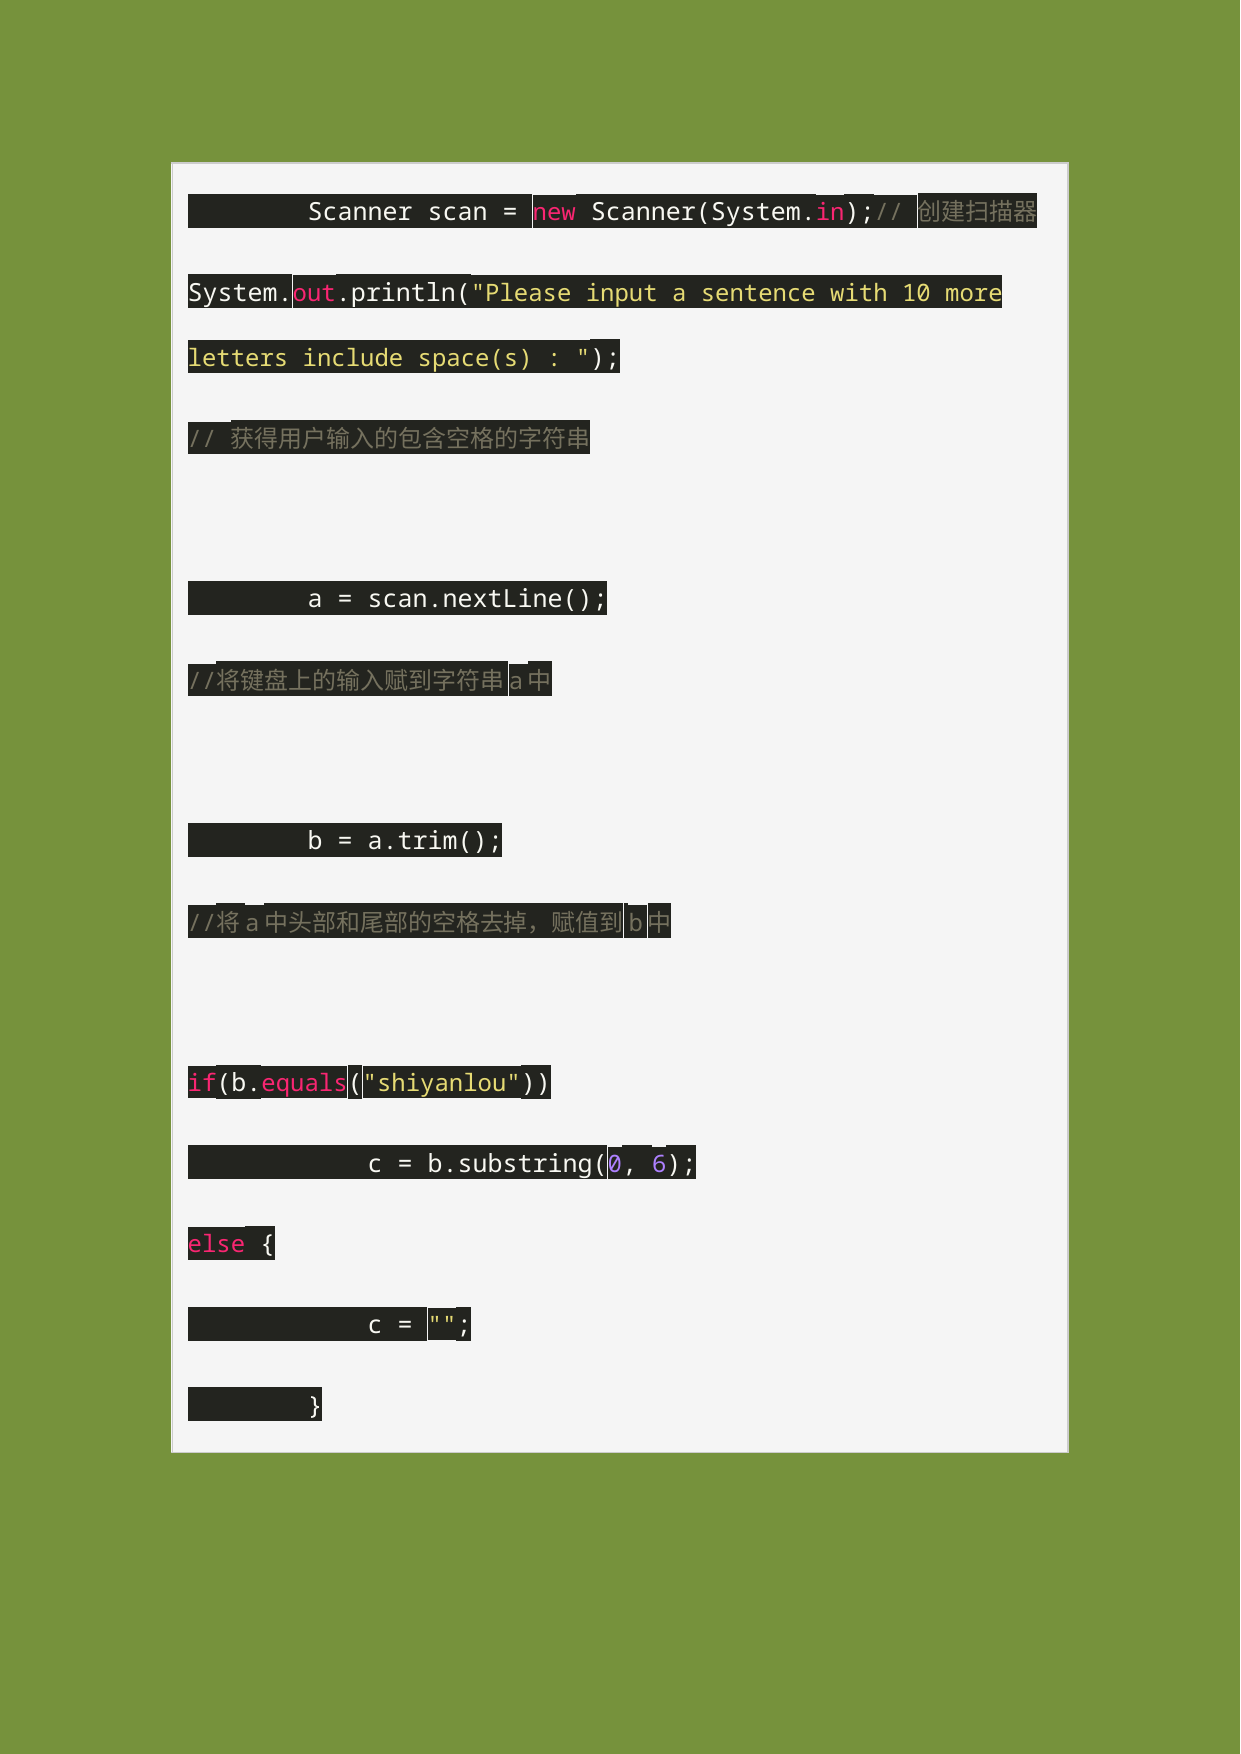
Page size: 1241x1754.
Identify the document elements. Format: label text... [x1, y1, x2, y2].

text if(b.equals("shiyanlou")) [173, 1033, 1067, 1114]
text c = b.substring(0, 6); [173, 1114, 1067, 1194]
text //将键盘上的输入赋到字符串a中 [173, 630, 1067, 711]
text c = ""; [173, 1275, 1067, 1356]
text System.out.println("Please input a sentence with 10 more letters include space(s) : "); [173, 243, 1067, 388]
text //将a中头部和尾部的空格去掉，赋值到b中 [173, 872, 1067, 953]
text Scanner scan = new Scanner(System.in);// 创建扫描器 [173, 164, 1067, 243]
text } [173, 1356, 1067, 1452]
text // 获得用户输入的包含空格的字符串 [173, 388, 1067, 469]
text else { [173, 1194, 1067, 1275]
text a = scan.nextLine(); [173, 549, 1067, 630]
text b = a.trim(); [173, 791, 1067, 872]
